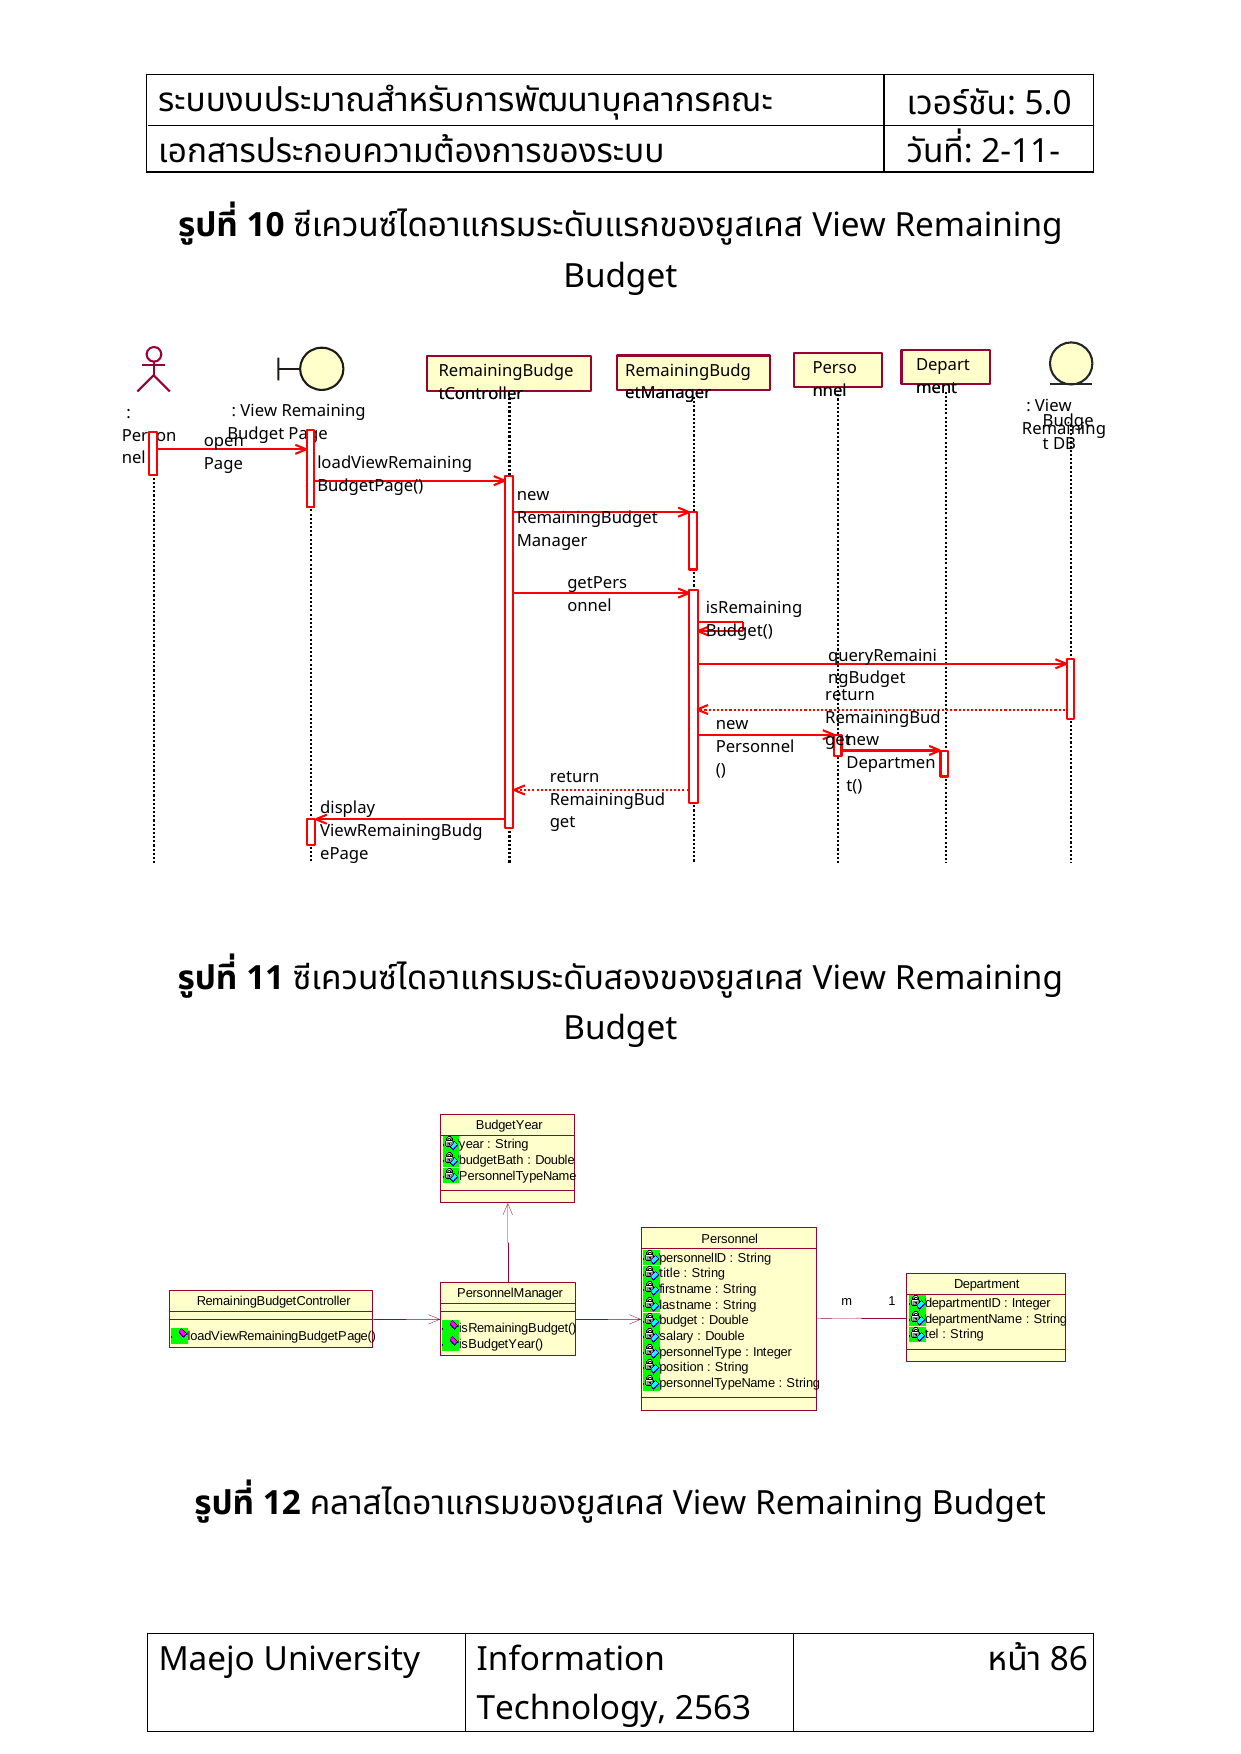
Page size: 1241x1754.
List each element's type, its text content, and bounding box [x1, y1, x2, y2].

text รูปที่ 12 คลาสไดอาแกรมของยูสเคส View Remaining Budget [150, 1479, 1090, 1530]
text รูปที่ 10 ซีเควนซ์ไดอาแกรมระดับแรกของยูสเคส View Remaining Budget [150, 201, 1090, 297]
text รูปที่ 11 ซีเควนซ์ไดอาแกรมระดับสองของยูสเคส View Remaining Budget [150, 953, 1090, 1049]
